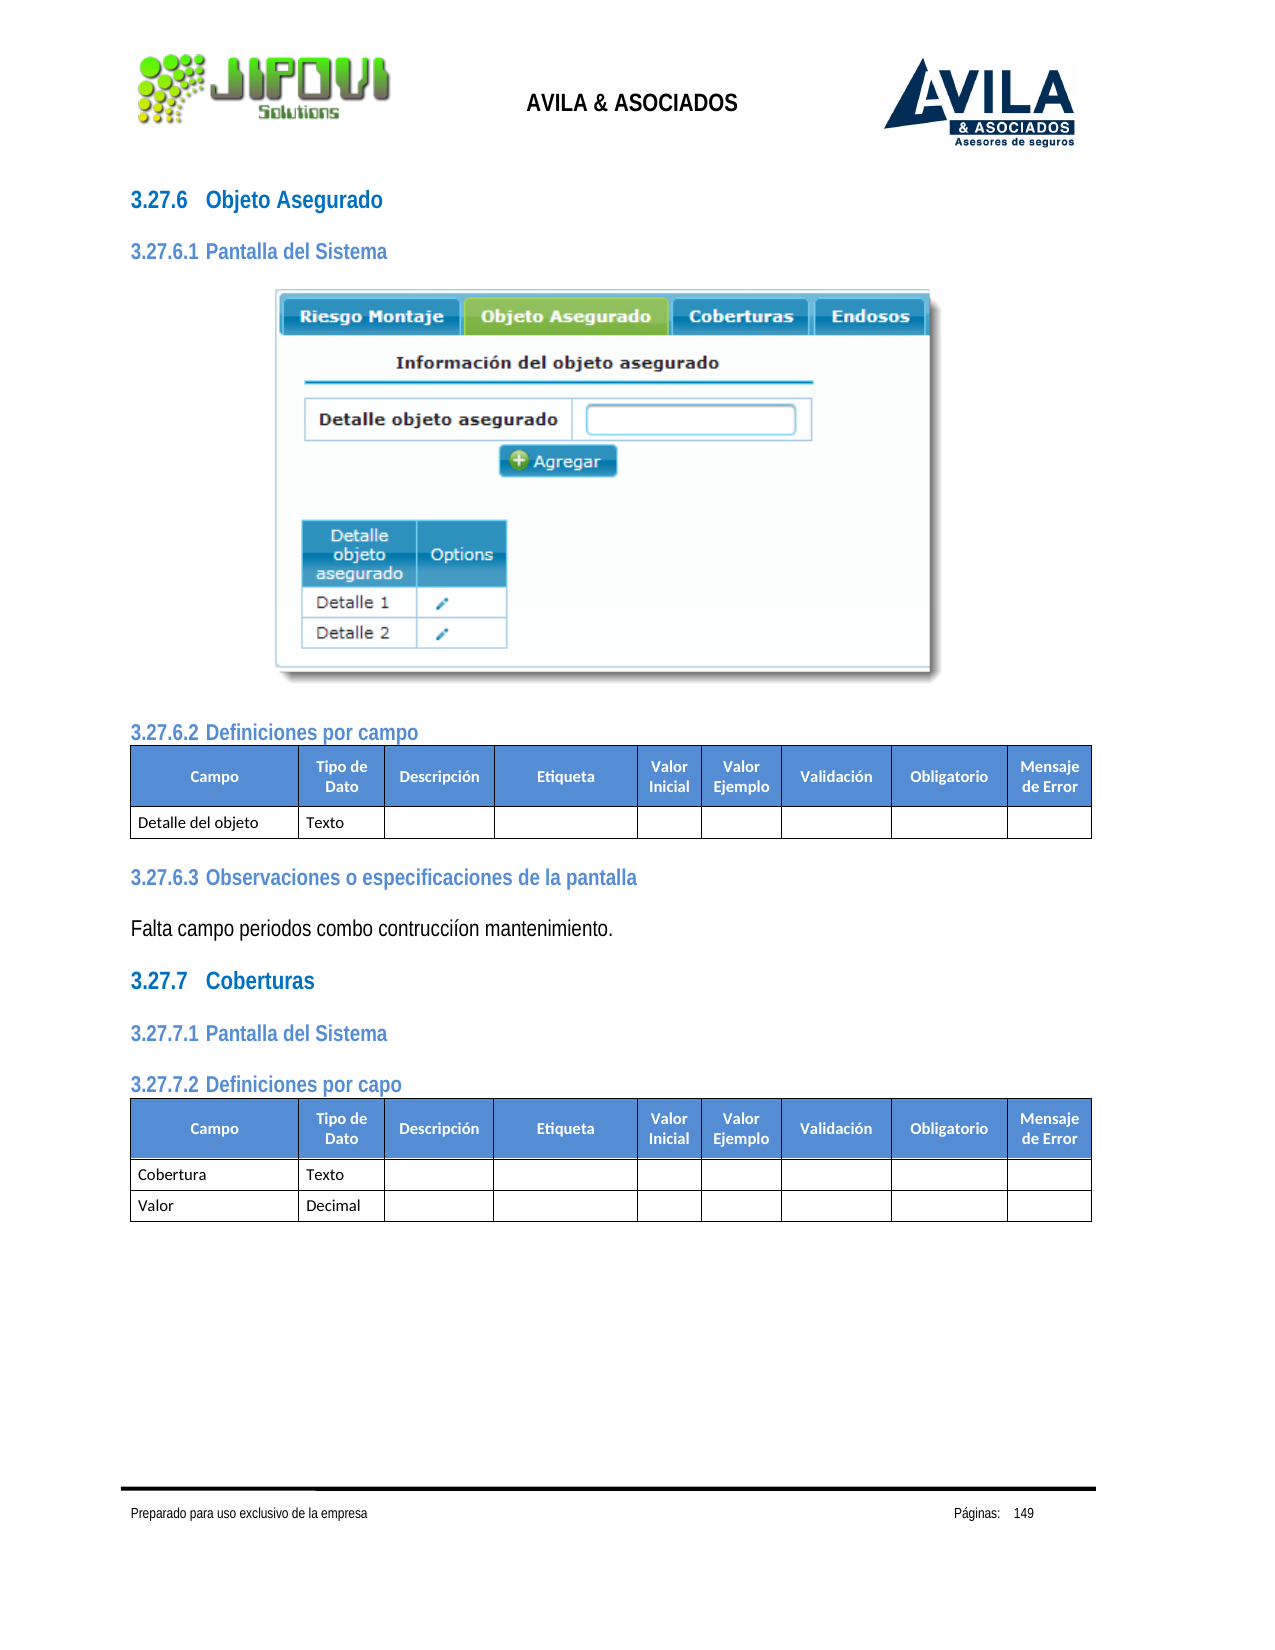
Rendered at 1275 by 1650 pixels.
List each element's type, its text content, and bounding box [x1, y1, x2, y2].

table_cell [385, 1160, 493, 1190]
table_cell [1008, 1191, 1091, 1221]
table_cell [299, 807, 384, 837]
subtitle Pantalla del Sistema [131, 238, 1092, 264]
subtitle Definiciones por campo [131, 719, 1092, 745]
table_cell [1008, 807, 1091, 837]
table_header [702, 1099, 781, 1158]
subtitle Observaciones o especificaciones de la pantalla [131, 863, 1092, 890]
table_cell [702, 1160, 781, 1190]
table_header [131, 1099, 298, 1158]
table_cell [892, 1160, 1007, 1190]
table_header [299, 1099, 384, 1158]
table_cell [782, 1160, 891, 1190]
subtitle Pantalla del Sistema [131, 1020, 1092, 1046]
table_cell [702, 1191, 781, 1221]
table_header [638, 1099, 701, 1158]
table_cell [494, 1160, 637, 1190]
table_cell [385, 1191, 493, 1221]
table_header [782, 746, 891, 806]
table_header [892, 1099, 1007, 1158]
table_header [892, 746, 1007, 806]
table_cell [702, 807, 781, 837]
subtitle Coberturas [131, 966, 1092, 995]
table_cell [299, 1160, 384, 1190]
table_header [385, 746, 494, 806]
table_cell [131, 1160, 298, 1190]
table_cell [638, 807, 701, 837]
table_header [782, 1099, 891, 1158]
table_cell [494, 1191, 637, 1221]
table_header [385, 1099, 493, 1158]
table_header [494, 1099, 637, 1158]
text Falta campo periodos combo contrucciíon mantenimiento. [131, 915, 1092, 941]
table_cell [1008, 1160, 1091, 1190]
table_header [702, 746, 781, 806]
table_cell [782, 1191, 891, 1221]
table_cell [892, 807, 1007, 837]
picture [131, 47, 394, 128]
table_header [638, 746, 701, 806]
picture [271, 289, 952, 694]
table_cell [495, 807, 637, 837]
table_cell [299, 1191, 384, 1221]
subtitle Objeto Asegurado [131, 184, 1092, 213]
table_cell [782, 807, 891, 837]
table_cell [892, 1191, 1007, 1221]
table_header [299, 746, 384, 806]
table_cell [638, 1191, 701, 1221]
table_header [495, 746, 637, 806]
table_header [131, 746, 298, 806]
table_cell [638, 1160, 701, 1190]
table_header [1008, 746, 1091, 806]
subtitle Definiciones por capo [131, 1071, 1092, 1098]
picture [881, 57, 1077, 148]
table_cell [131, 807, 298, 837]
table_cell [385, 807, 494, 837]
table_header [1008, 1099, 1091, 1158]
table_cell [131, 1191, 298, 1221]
